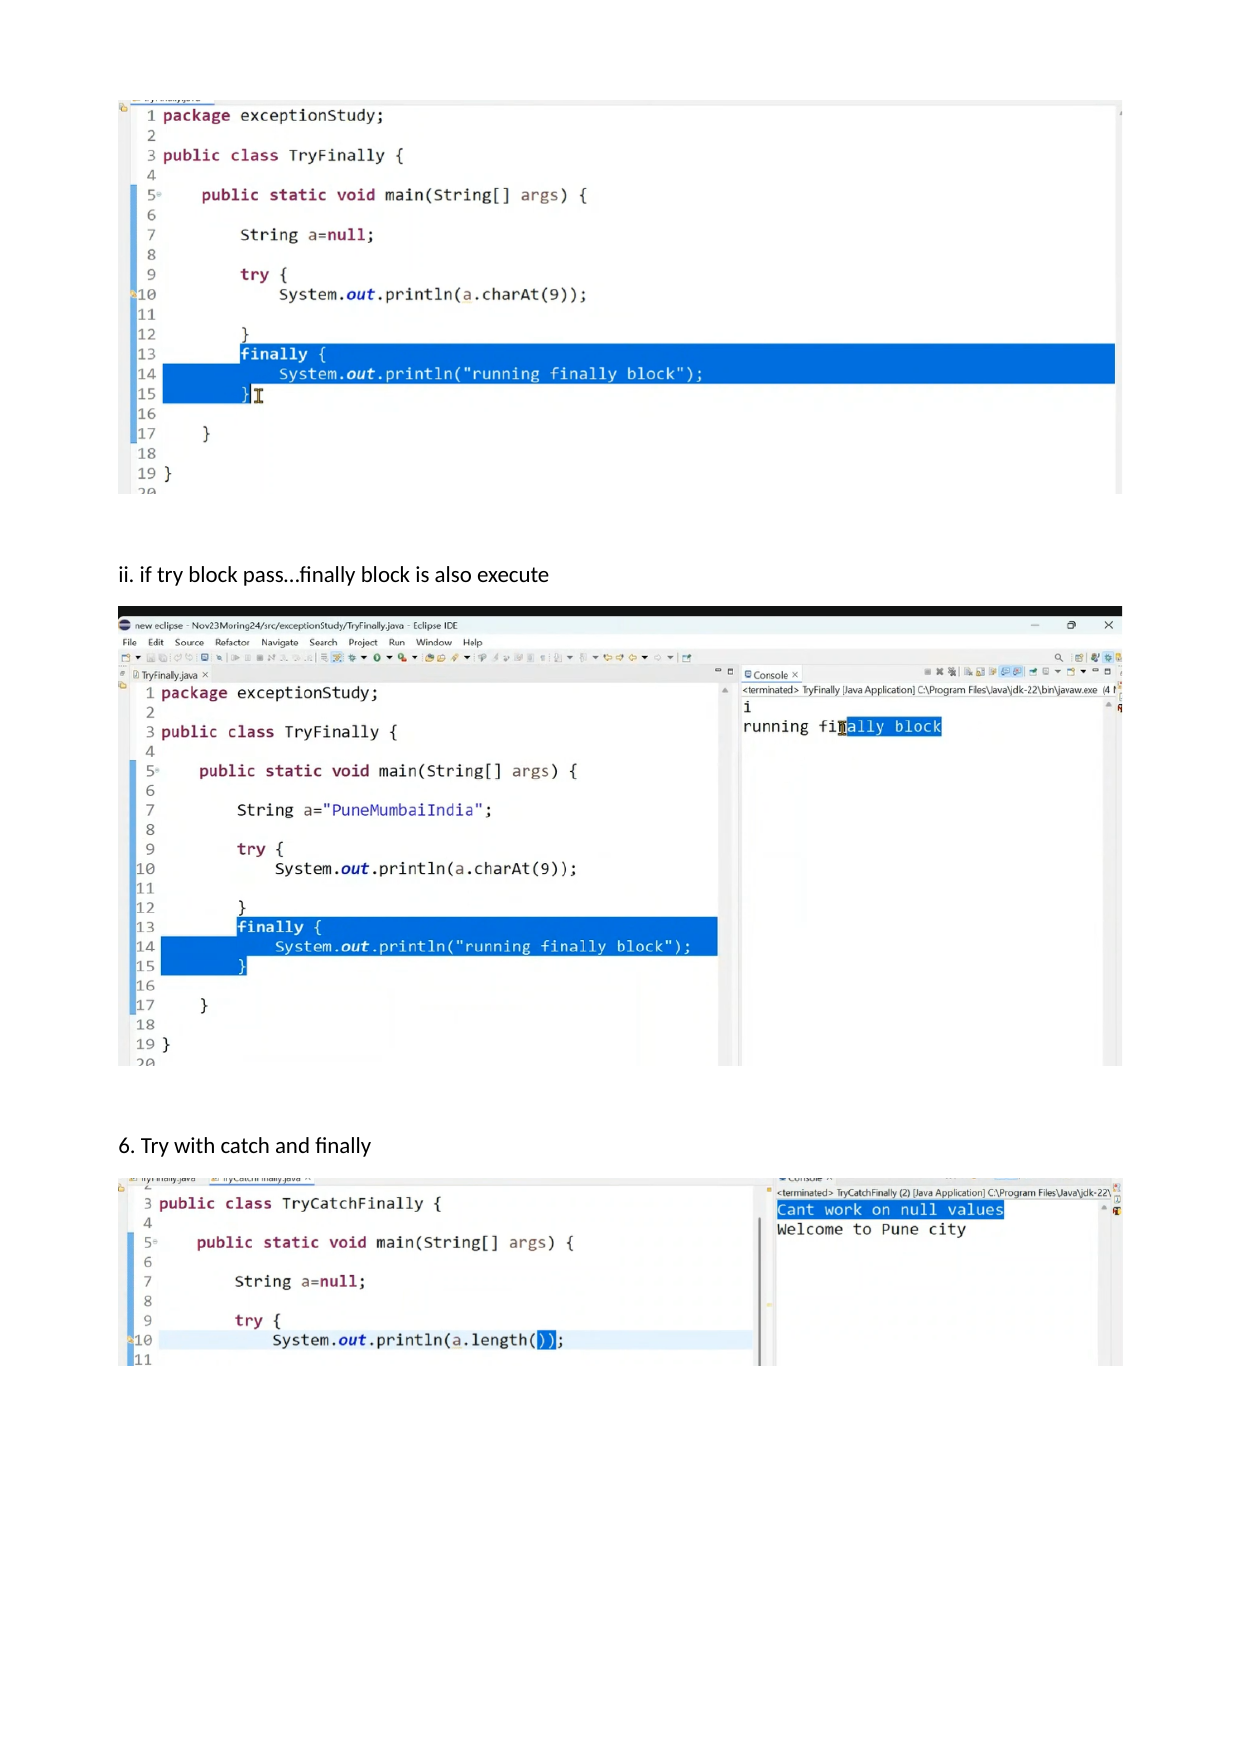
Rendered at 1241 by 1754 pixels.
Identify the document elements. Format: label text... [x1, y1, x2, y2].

text 6. Try with catch and finally [118, 1131, 1122, 1159]
text ii. if try block pass…finally block is also execute [118, 560, 1122, 588]
picture [118, 606, 1123, 1066]
picture [118, 1178, 1123, 1366]
picture [118, 100, 1123, 494]
